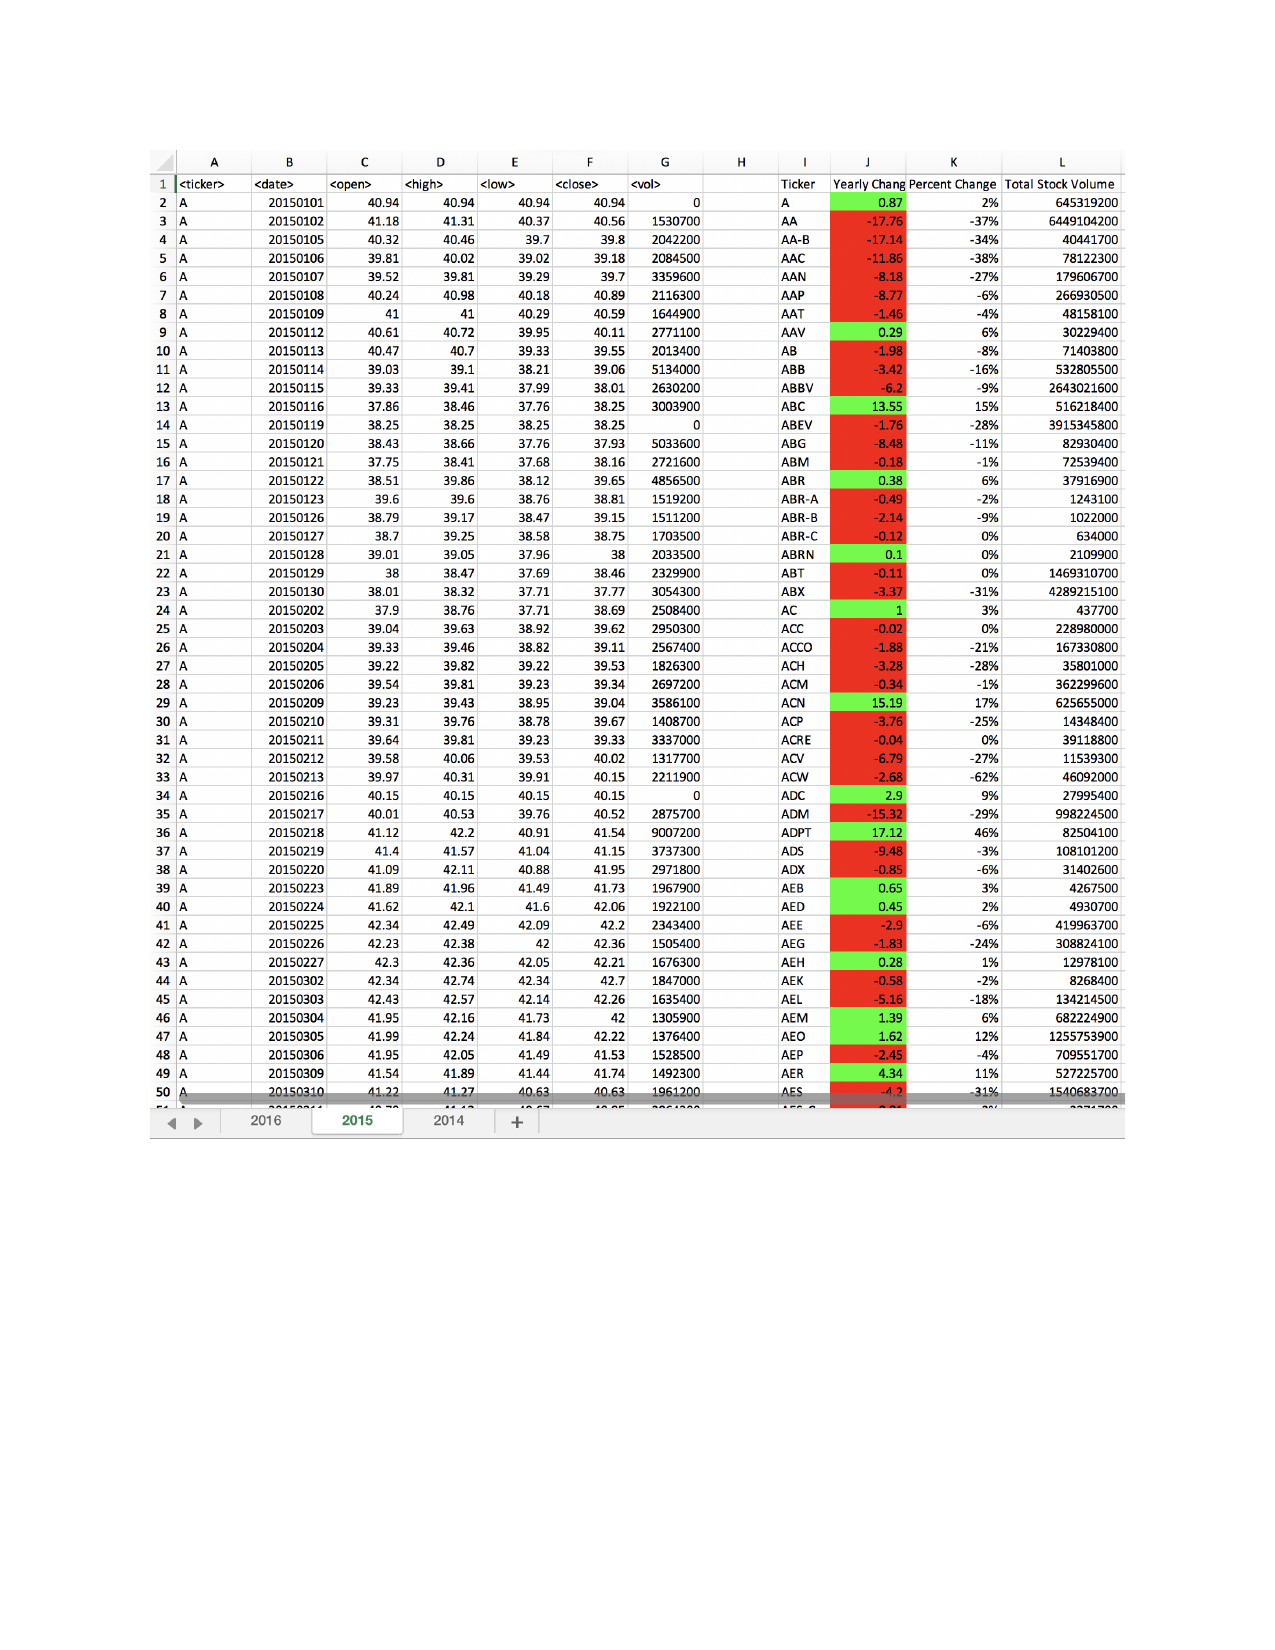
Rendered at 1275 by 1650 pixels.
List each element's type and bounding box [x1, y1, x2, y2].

picture [150, 150, 1125, 1139]
